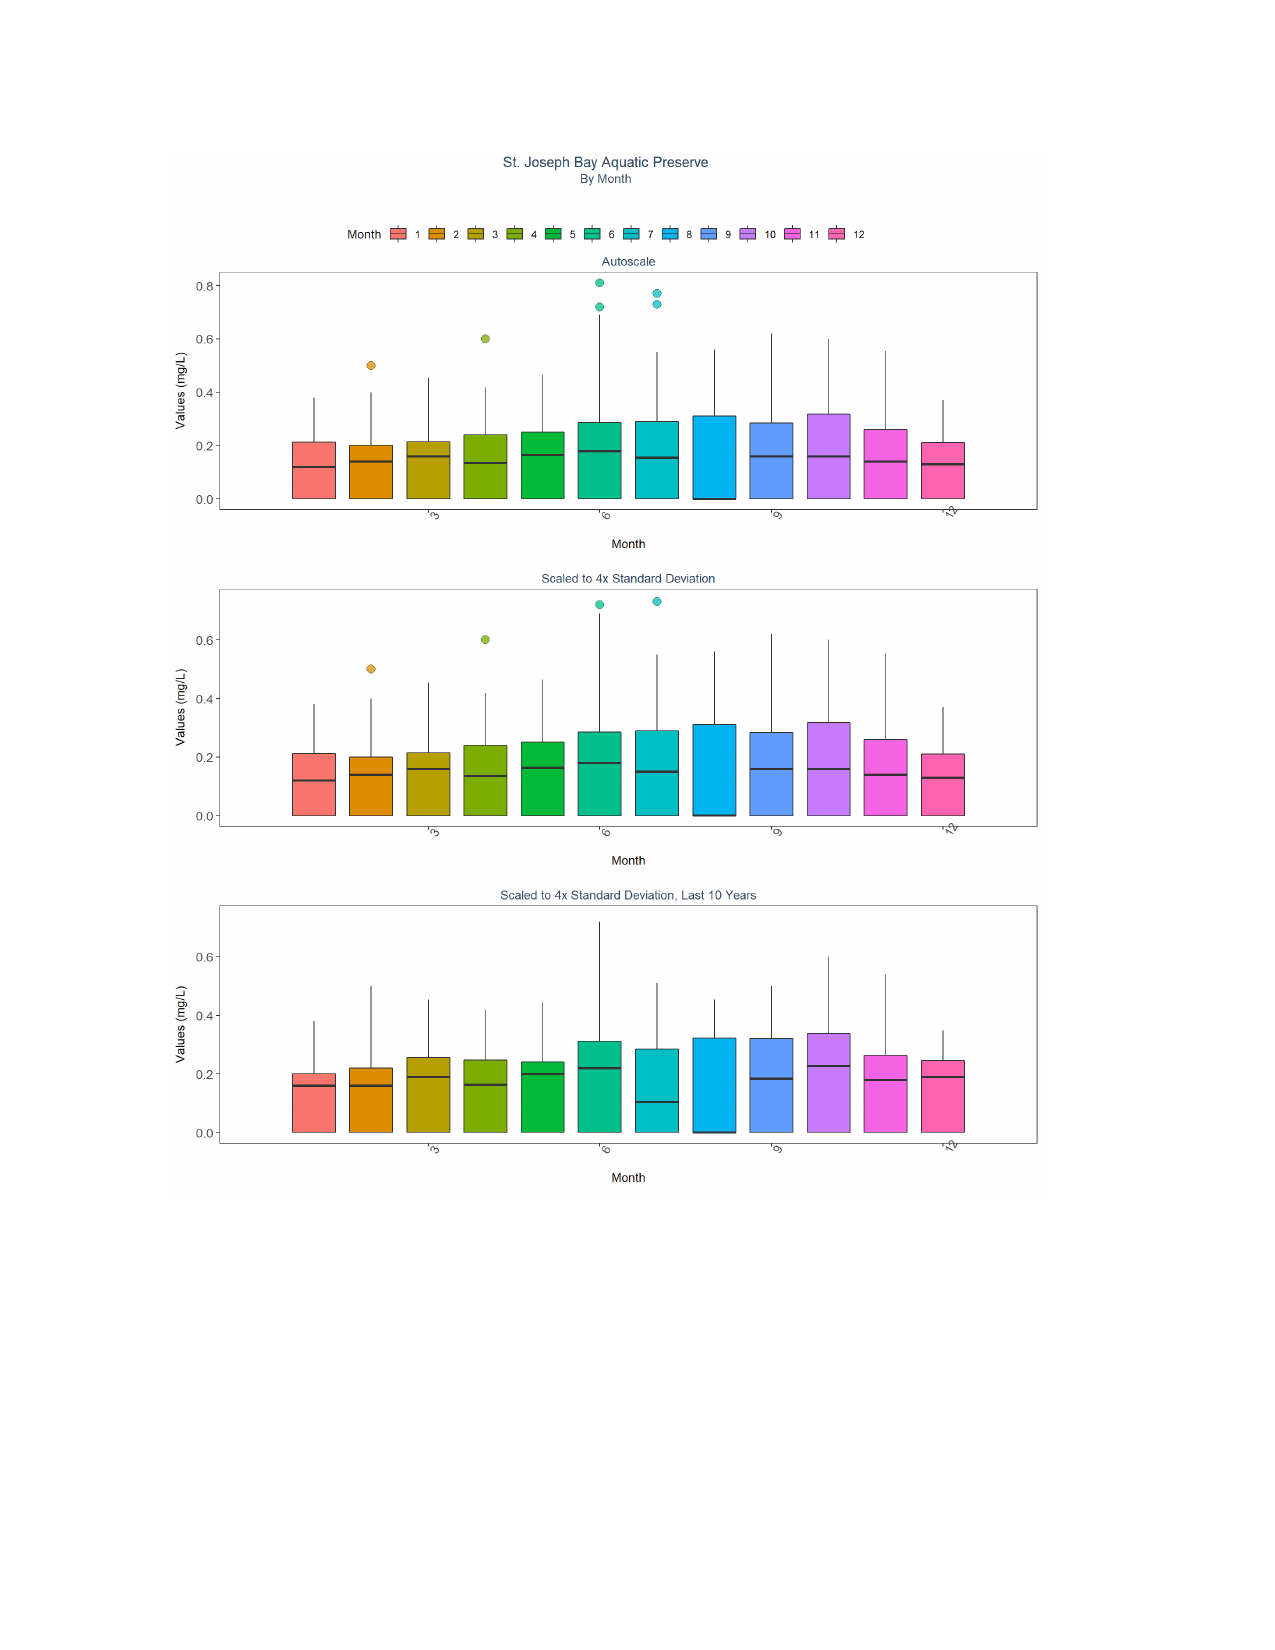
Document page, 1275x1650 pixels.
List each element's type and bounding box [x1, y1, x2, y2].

picture [168, 150, 1044, 1200]
